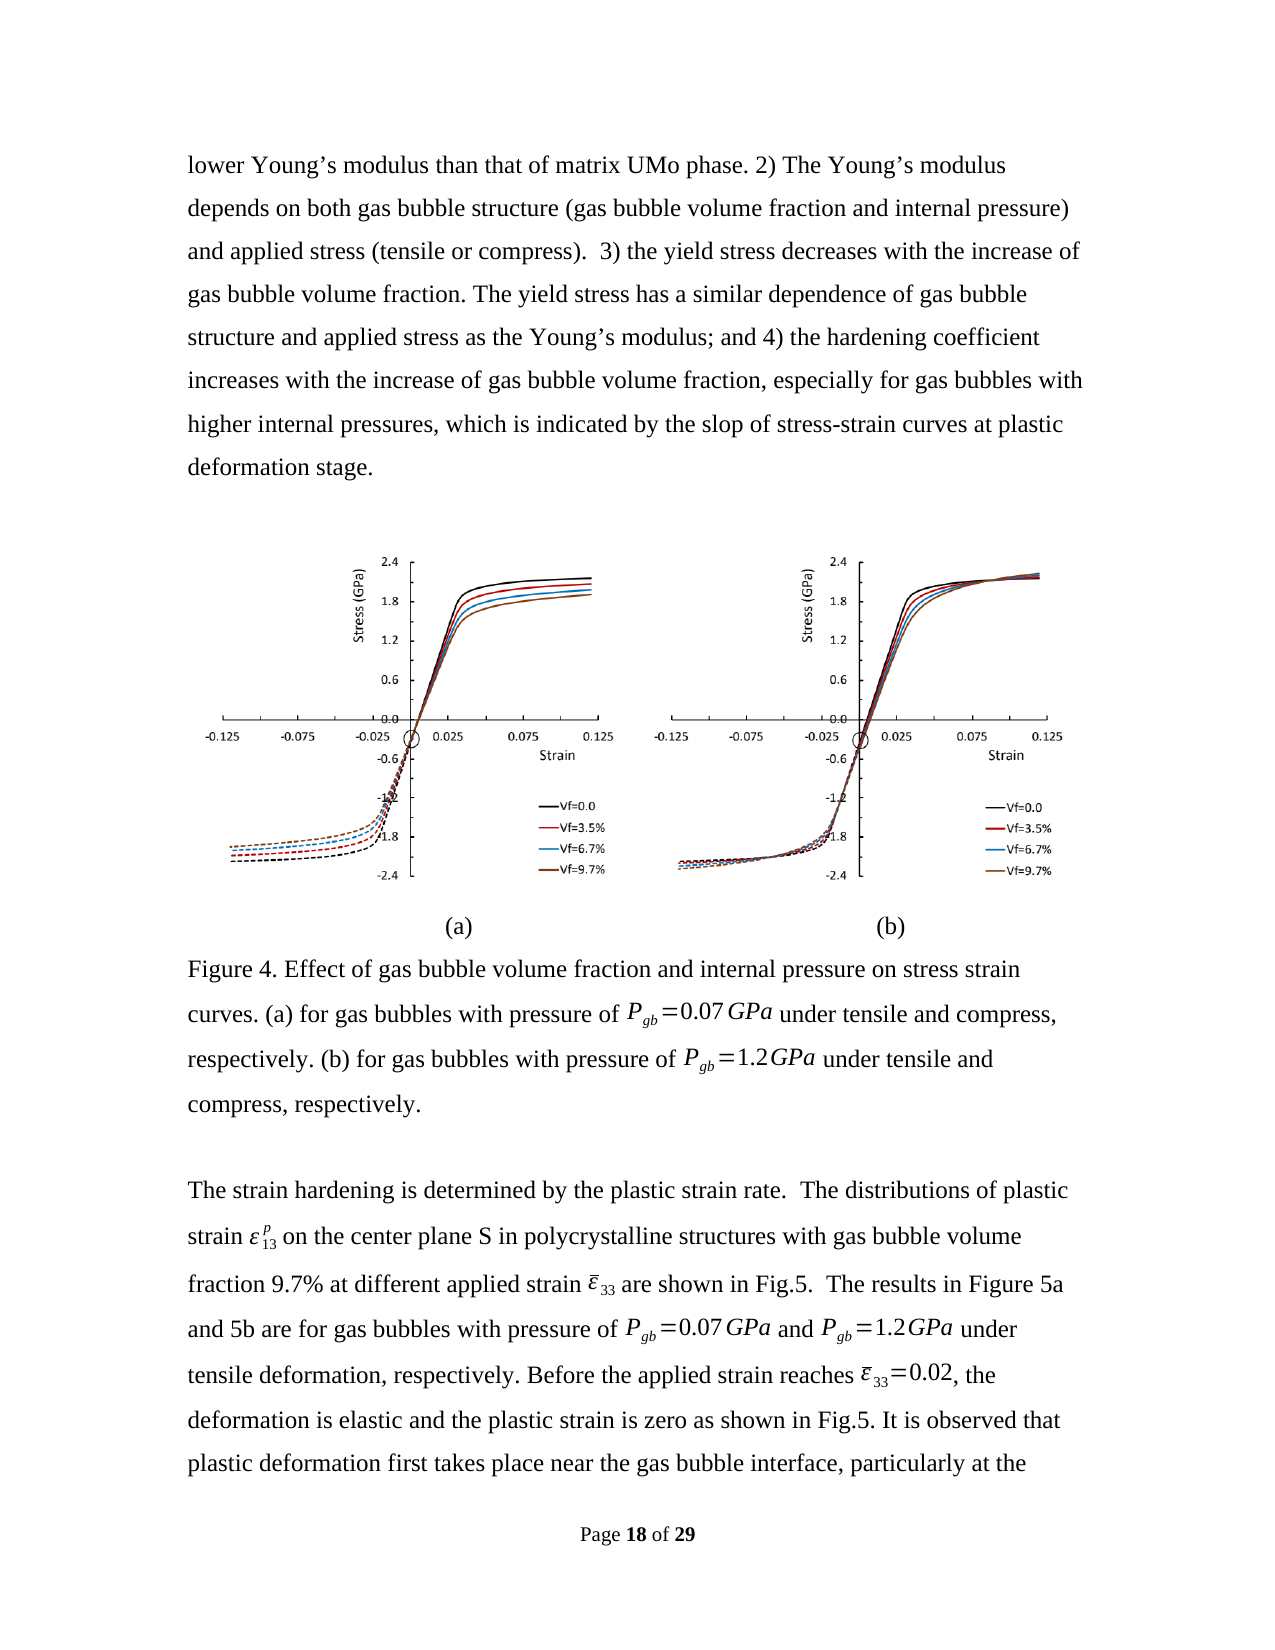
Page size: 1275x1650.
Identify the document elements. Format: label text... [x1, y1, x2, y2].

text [187, 150, 1087, 481]
list (b) [262, 911, 1087, 940]
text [187, 1175, 1087, 1477]
text Figure 4. Effect of gas bubble volume fraction and internal pressure on stress strain curves. (a) for gas bubbles with pressure of under tensile and compress, respectively. (b) for gas bubbles with pressure of under tensile and compress, respectively. [187, 954, 1087, 1118]
